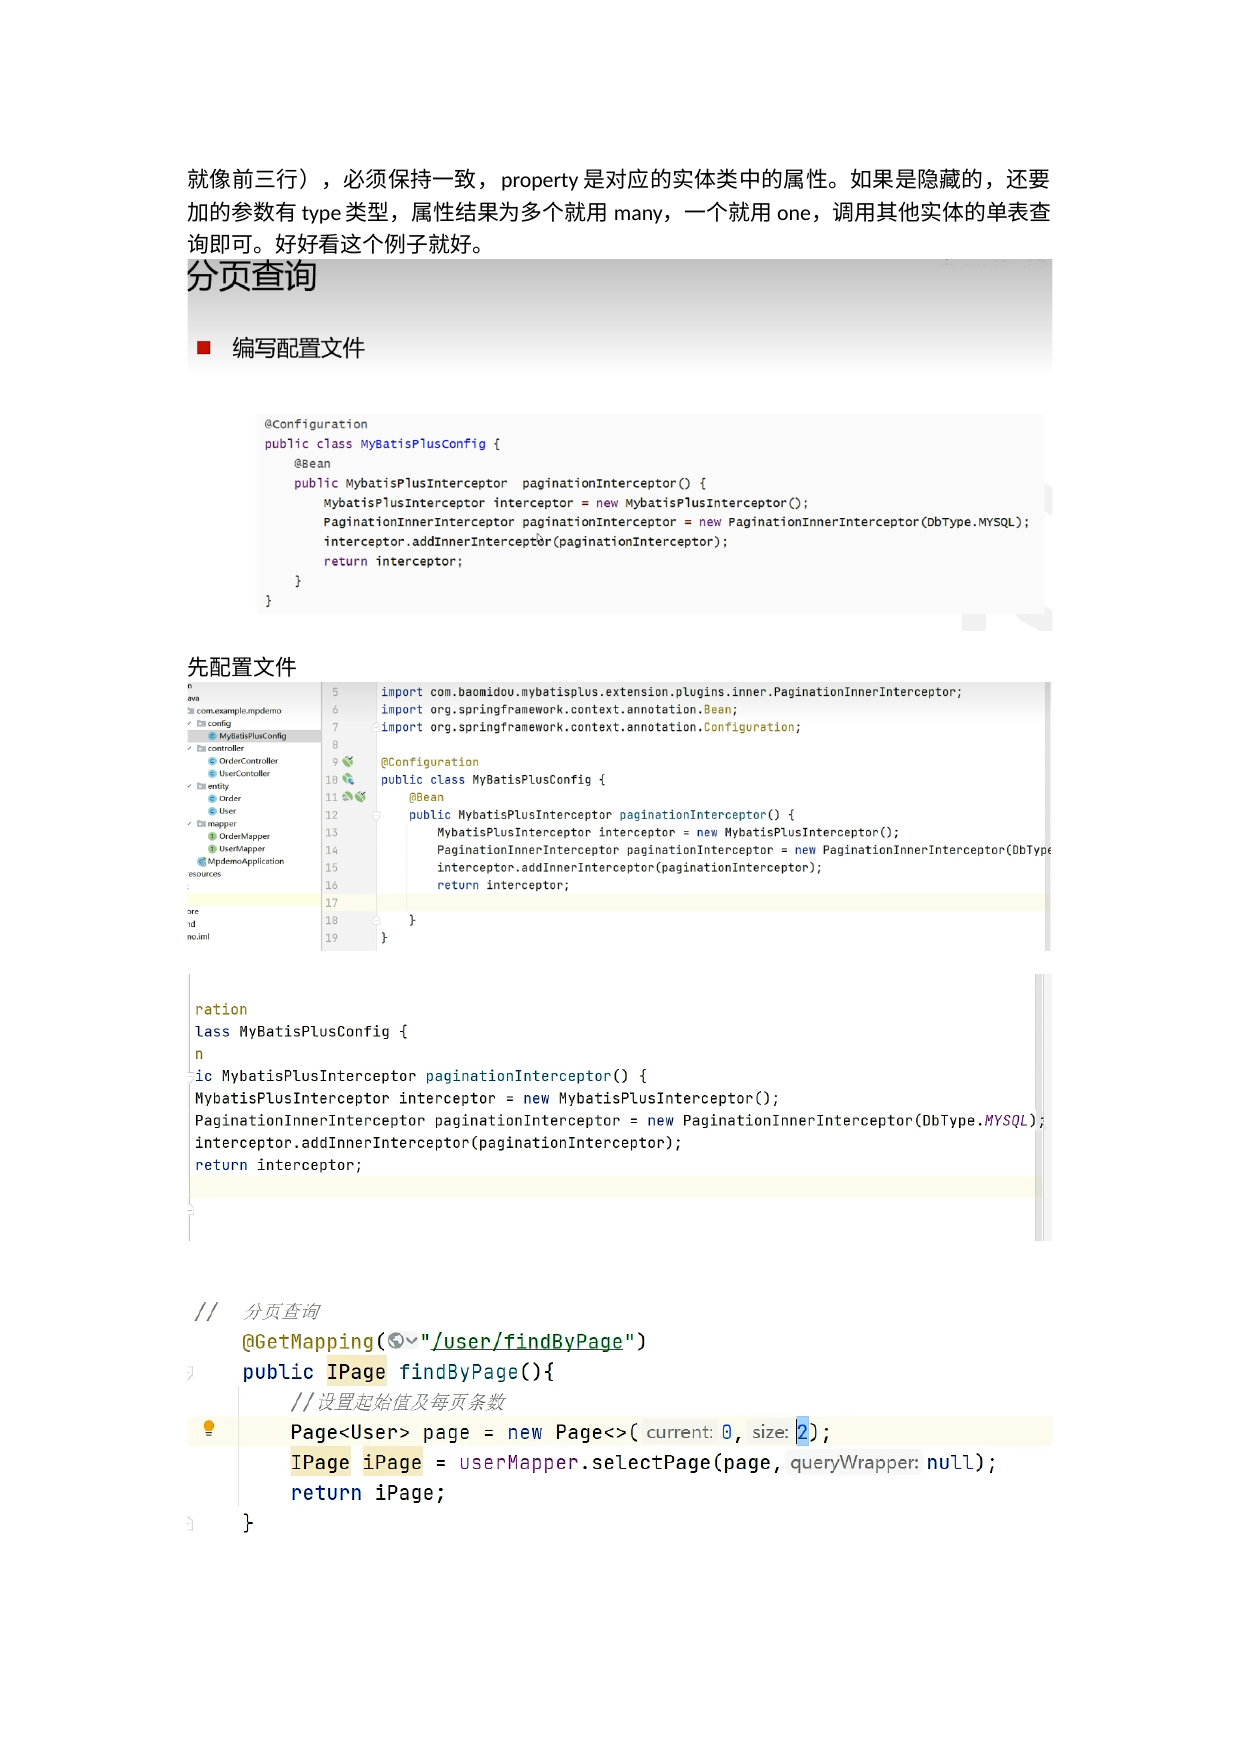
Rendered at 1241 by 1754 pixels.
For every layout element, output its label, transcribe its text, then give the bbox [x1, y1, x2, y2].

picture [187, 259, 1053, 631]
picture [187, 1267, 1053, 1564]
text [187, 162, 1053, 259]
picture [187, 682, 1052, 951]
picture [187, 974, 1052, 1241]
text 先配置文件 [187, 649, 1053, 682]
